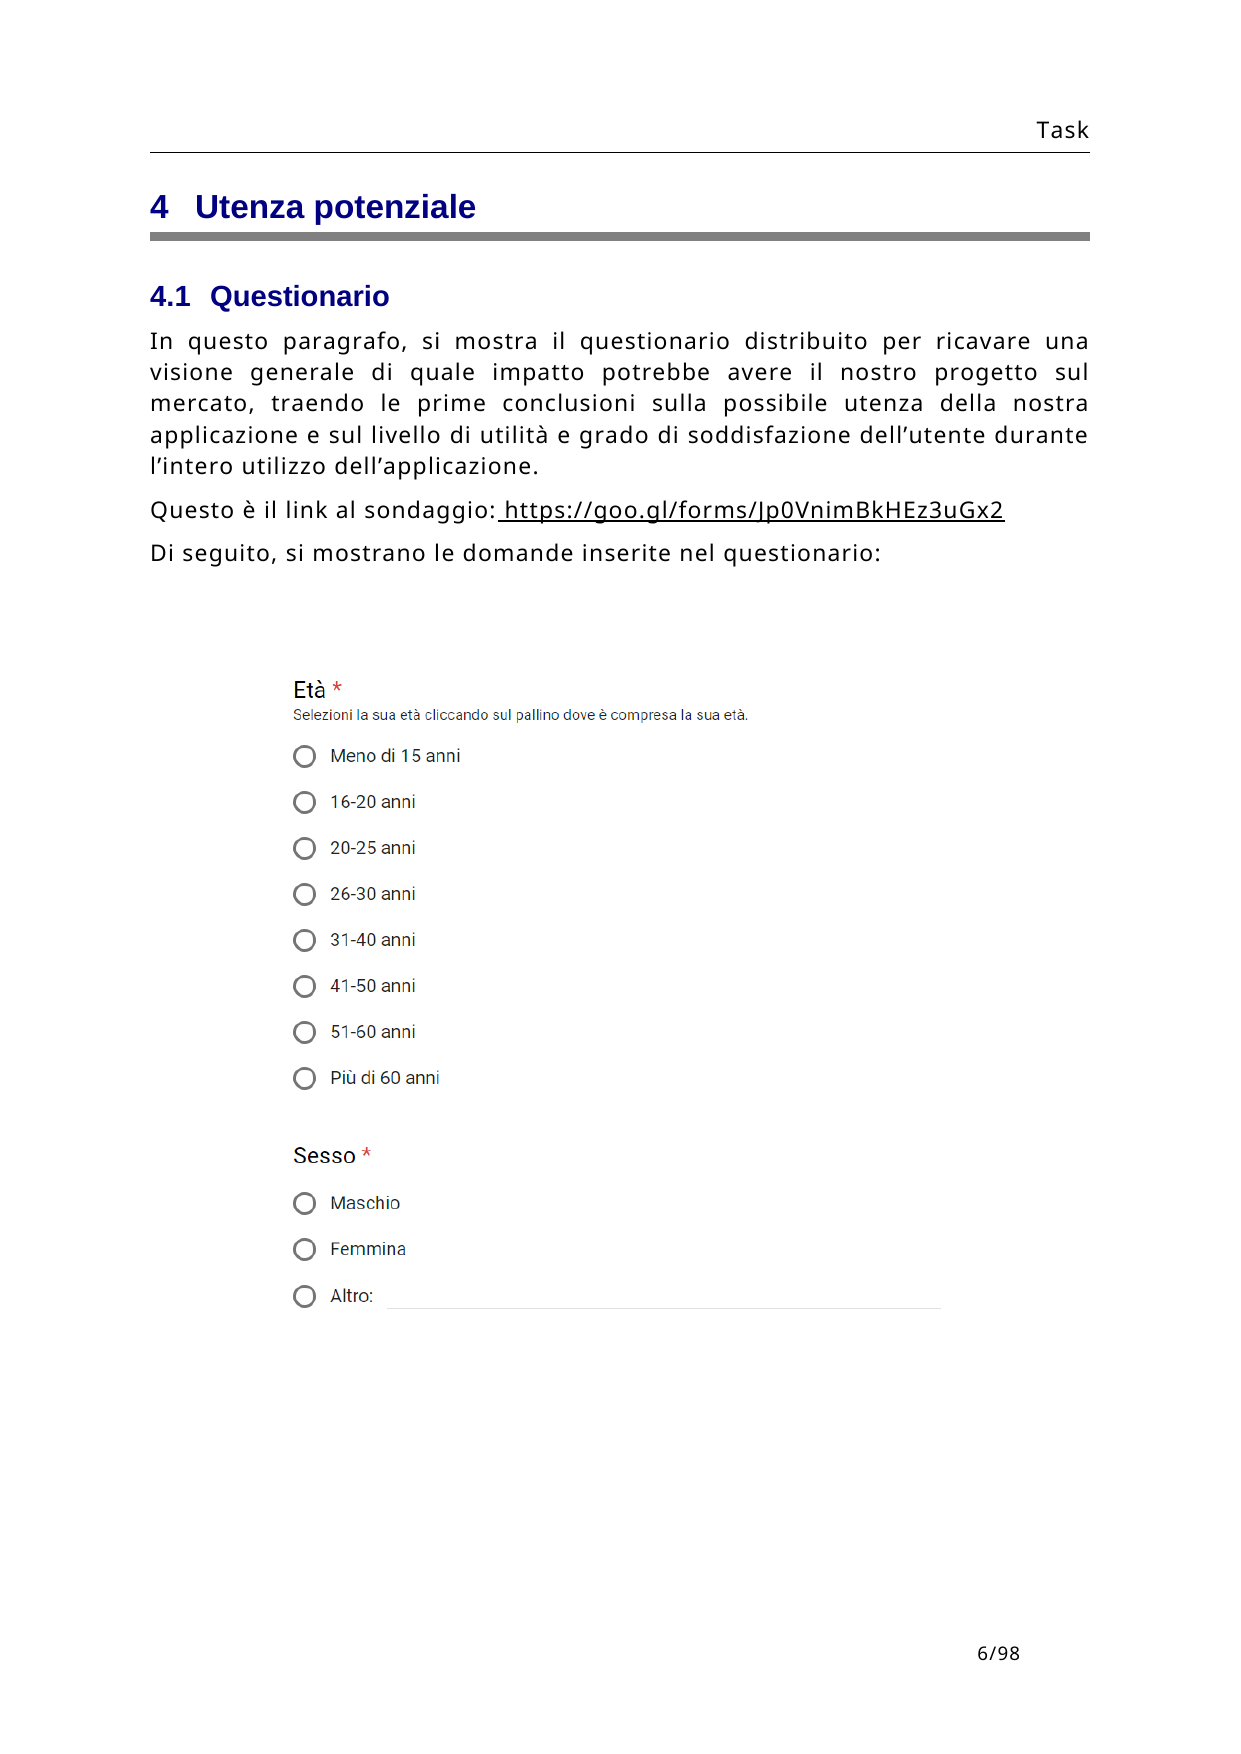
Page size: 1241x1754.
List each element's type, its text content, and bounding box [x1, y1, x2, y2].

subtitle Utenza potenziale [150, 187, 1090, 232]
text Questo è il link al sondaggio: https://goo.gl/forms/Jp0VnimBkHEz3uGx2 [150, 493, 1090, 525]
text In questo paragrafo, si mostra il questionario distribuito per ricavare una visione generale di quale impatto potrebbe avere il nostro progetto sul mercato, traendo le prime conclusioni sulla possibile utenza della nostra applicazione e sul livello di utilità e grado di soddisfazione dell’utente durante l’intero utilizzo dell’applicazione. [150, 325, 1090, 481]
subtitle Questionario [150, 279, 1090, 312]
text Di seguito, si mostrano le domande inserite nel questionario: [150, 537, 1090, 568]
picture [255, 668, 985, 1323]
